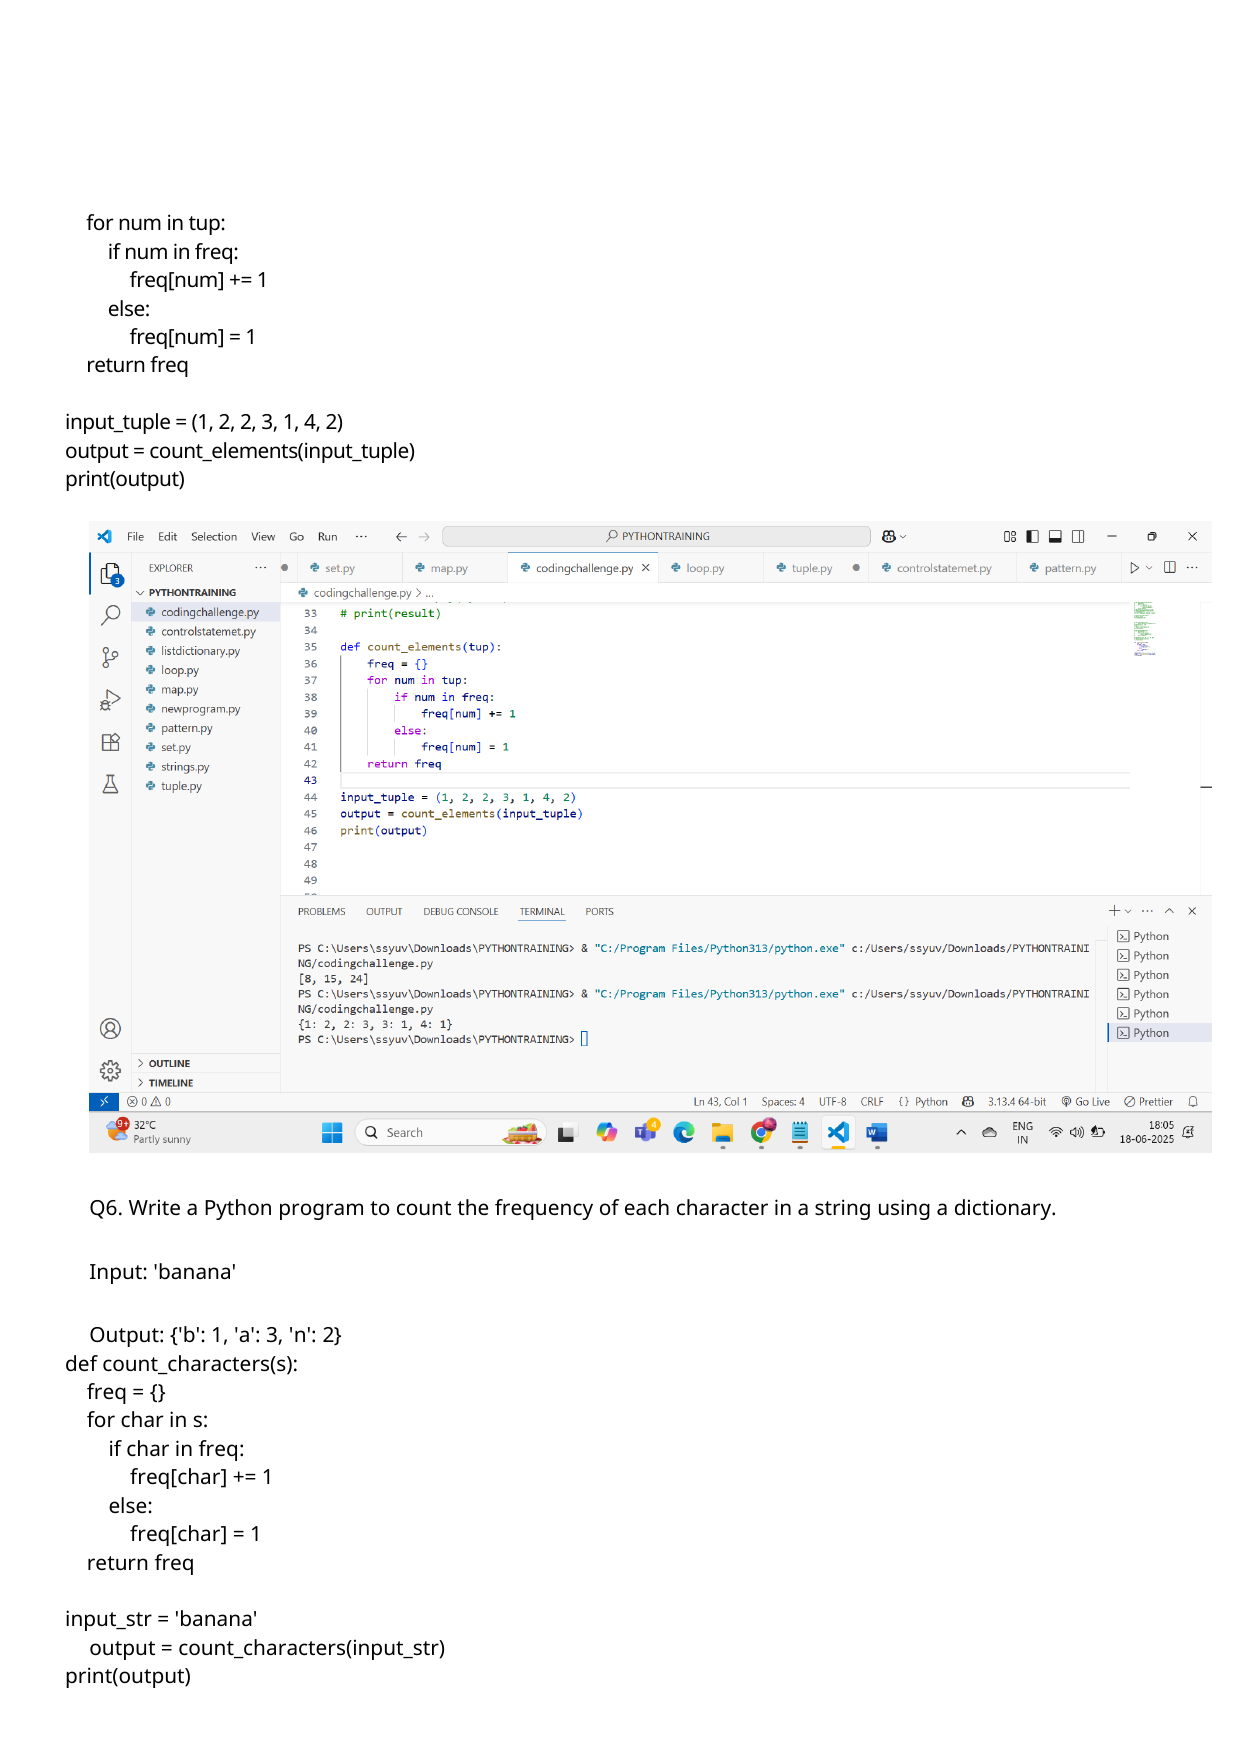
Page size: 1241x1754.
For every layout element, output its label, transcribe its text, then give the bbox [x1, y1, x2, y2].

text else: [65, 294, 1181, 322]
text print(output) [65, 1661, 1181, 1690]
text return freq [65, 351, 1181, 379]
text freq = {} [65, 1377, 1181, 1406]
text for num in tup: [65, 208, 1181, 237]
text Output: {'b': 1, 'a': 3, 'n': 2} [89, 1320, 1181, 1349]
text for char in s: [65, 1406, 1181, 1434]
text Q6. Write a Python program to count the frequency of each character in a string using a dictionary. Input: 'banana' [89, 1193, 1115, 1285]
text if char in freq: [65, 1434, 1181, 1462]
text if num in freq: [65, 237, 1181, 265]
picture [89, 521, 1212, 1153]
text freq[char] = 1 [65, 1519, 1181, 1548]
text def count_characters(s): [65, 1349, 1181, 1377]
text output = count_characters(input_str) [89, 1633, 1181, 1661]
text input_tuple = (1, 2, 2, 3, 1, 4, 2) [65, 407, 1181, 436]
text else: [65, 1491, 1181, 1519]
text input_str = 'banana' [65, 1604, 1181, 1633]
text freq[num] = 1 [65, 322, 1181, 351]
text freq[num] += 1 [65, 265, 1181, 294]
text return freq [65, 1548, 1181, 1576]
text output = count_elements(input_tuple) [65, 436, 1181, 464]
text print(output) [65, 464, 1181, 493]
text freq[char] += 1 [65, 1462, 1181, 1491]
